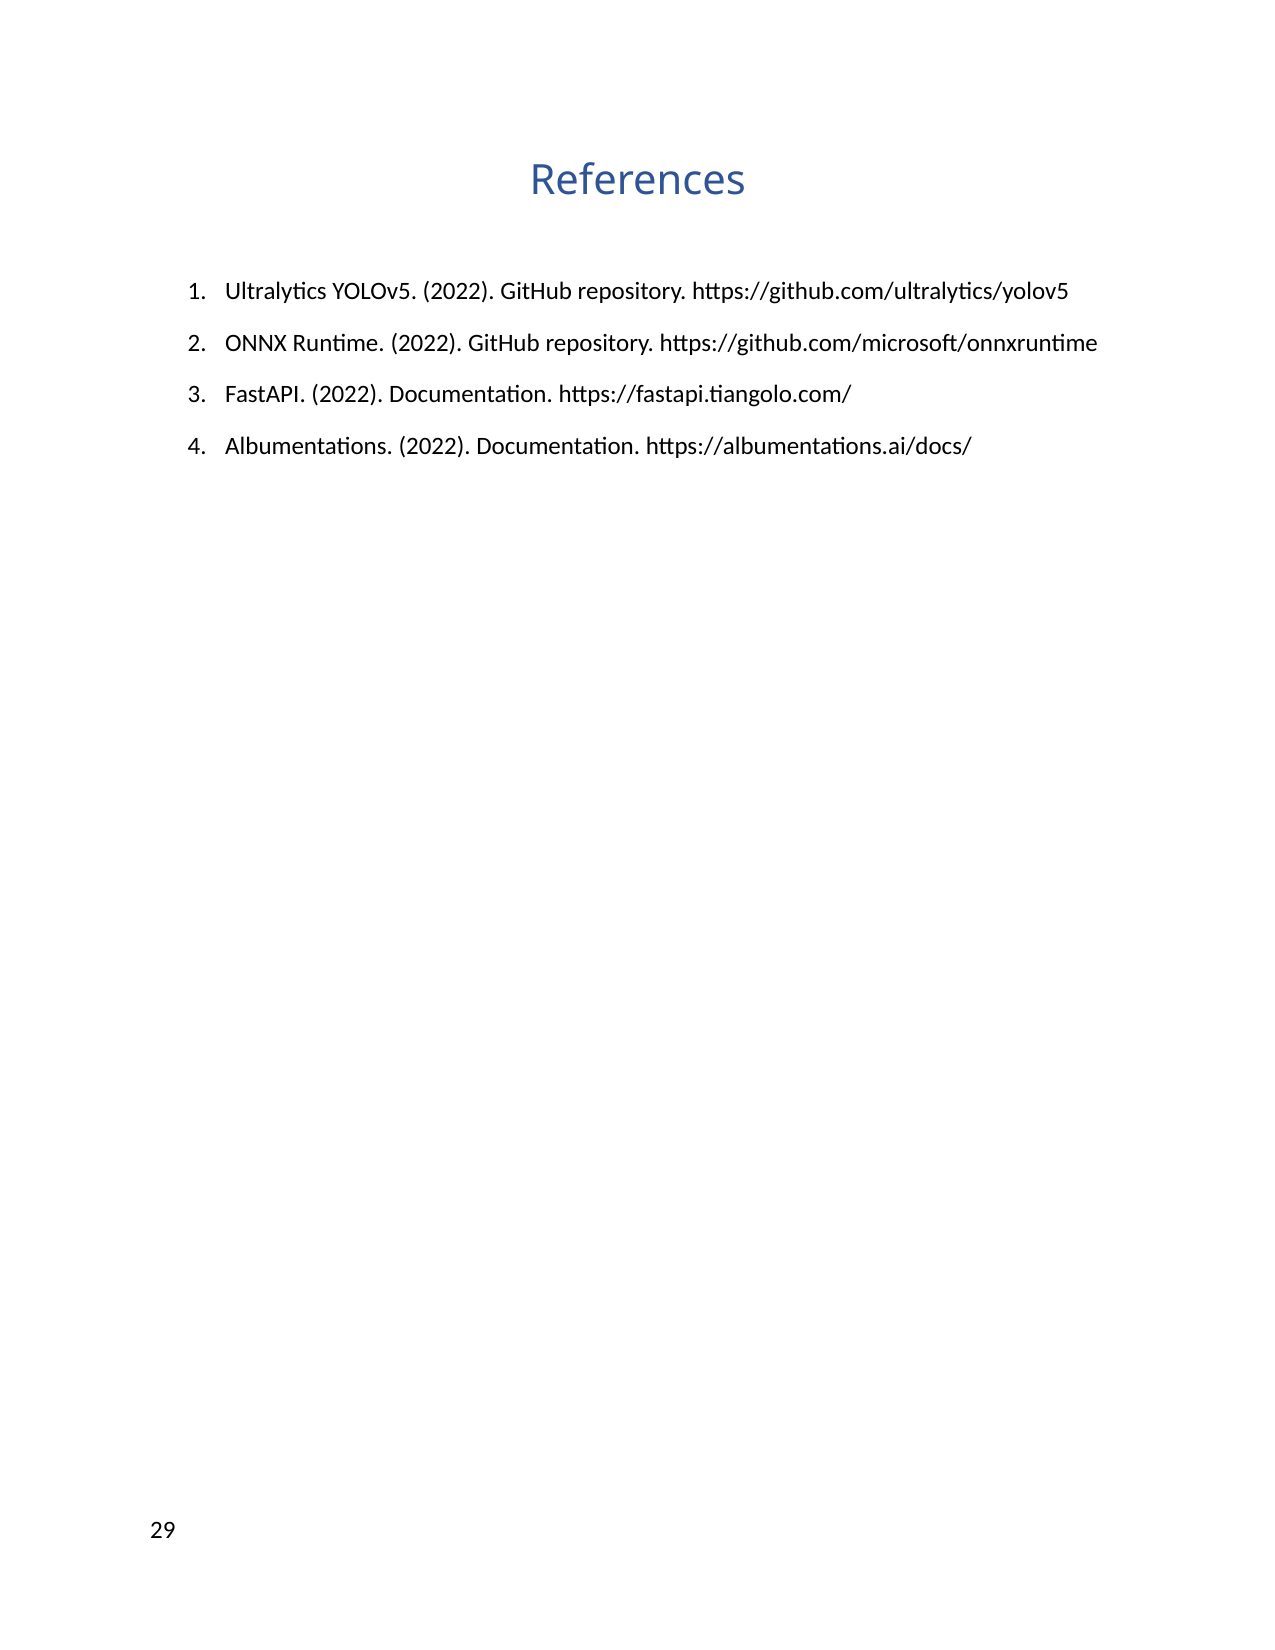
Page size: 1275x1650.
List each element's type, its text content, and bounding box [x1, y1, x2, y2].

list Ultralytics YOLOv5. (2022). GitHub repository. https://github.com/ultralytics/yolov5 [187, 275, 1125, 306]
subtitle References [150, 150, 1125, 207]
list ONNX Runtime. (2022). GitHub repository. https://github.com/microsoft/onnxruntime [187, 327, 1125, 357]
list Albumentations. (2022). Documentation. https://albumentations.ai/docs/ [187, 430, 1125, 461]
list FastAPI. (2022). Documentation. https://fastapi.tiangolo.com/ [187, 378, 1125, 409]
